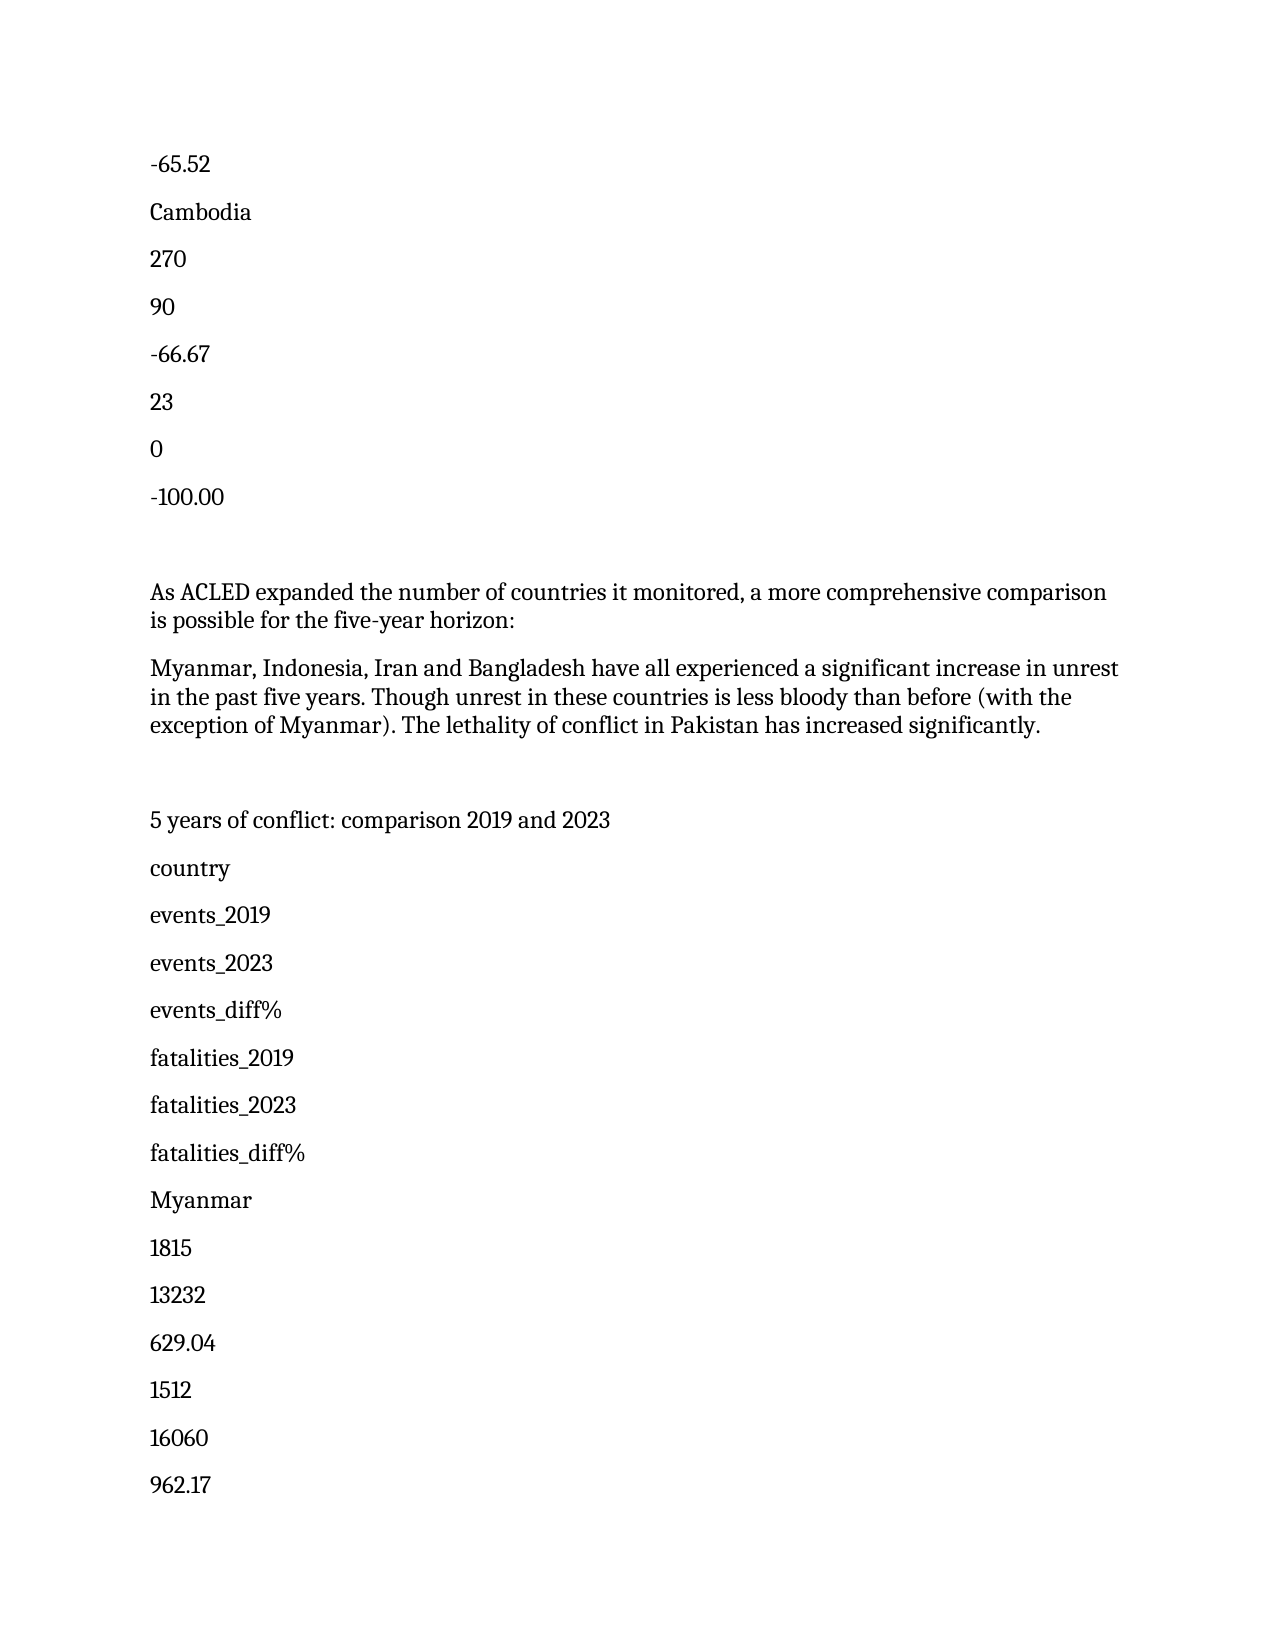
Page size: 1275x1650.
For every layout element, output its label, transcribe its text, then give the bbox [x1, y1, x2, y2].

text 16060 [150, 1424, 1125, 1452]
text Cambodia [150, 197, 1125, 226]
text events_2023 [150, 949, 1125, 977]
text 1512 [150, 1376, 1125, 1405]
text 1815 [150, 1234, 1125, 1262]
text 962.17 [150, 1471, 1125, 1500]
text As ACLED expanded the number of countries it monitored, a more comprehensive comparison is possible for the five-year horizon: [150, 577, 1125, 635]
text events_2019 [150, 901, 1125, 930]
text 13232 [150, 1281, 1125, 1310]
text events_diff% [150, 996, 1125, 1025]
text fatalities_2023 [150, 1091, 1125, 1120]
text 5 years of conflict: comparison 2019 and 2023 [150, 806, 1125, 835]
text fatalities_2019 [150, 1044, 1125, 1072]
text 90 [150, 292, 1125, 321]
text Myanmar, Indonesia, Iran and Bangladesh have all experienced a significant increase in unrest in the past five years. Though unrest in these countries is less bloody than before (with the exception of Myanmar). The lethality of conflict in Pakistan has increased significantly. [150, 654, 1125, 740]
text Myanmar [150, 1186, 1125, 1215]
text 23 [150, 387, 1125, 416]
text -66.67 [150, 340, 1125, 369]
text fatalities_diff% [150, 1139, 1125, 1167]
text -65.52 [150, 150, 1125, 179]
text 629.04 [150, 1329, 1125, 1357]
text 0 [150, 435, 1125, 464]
text -100.00 [150, 482, 1125, 511]
text 270 [150, 245, 1125, 274]
text country [150, 854, 1125, 882]
